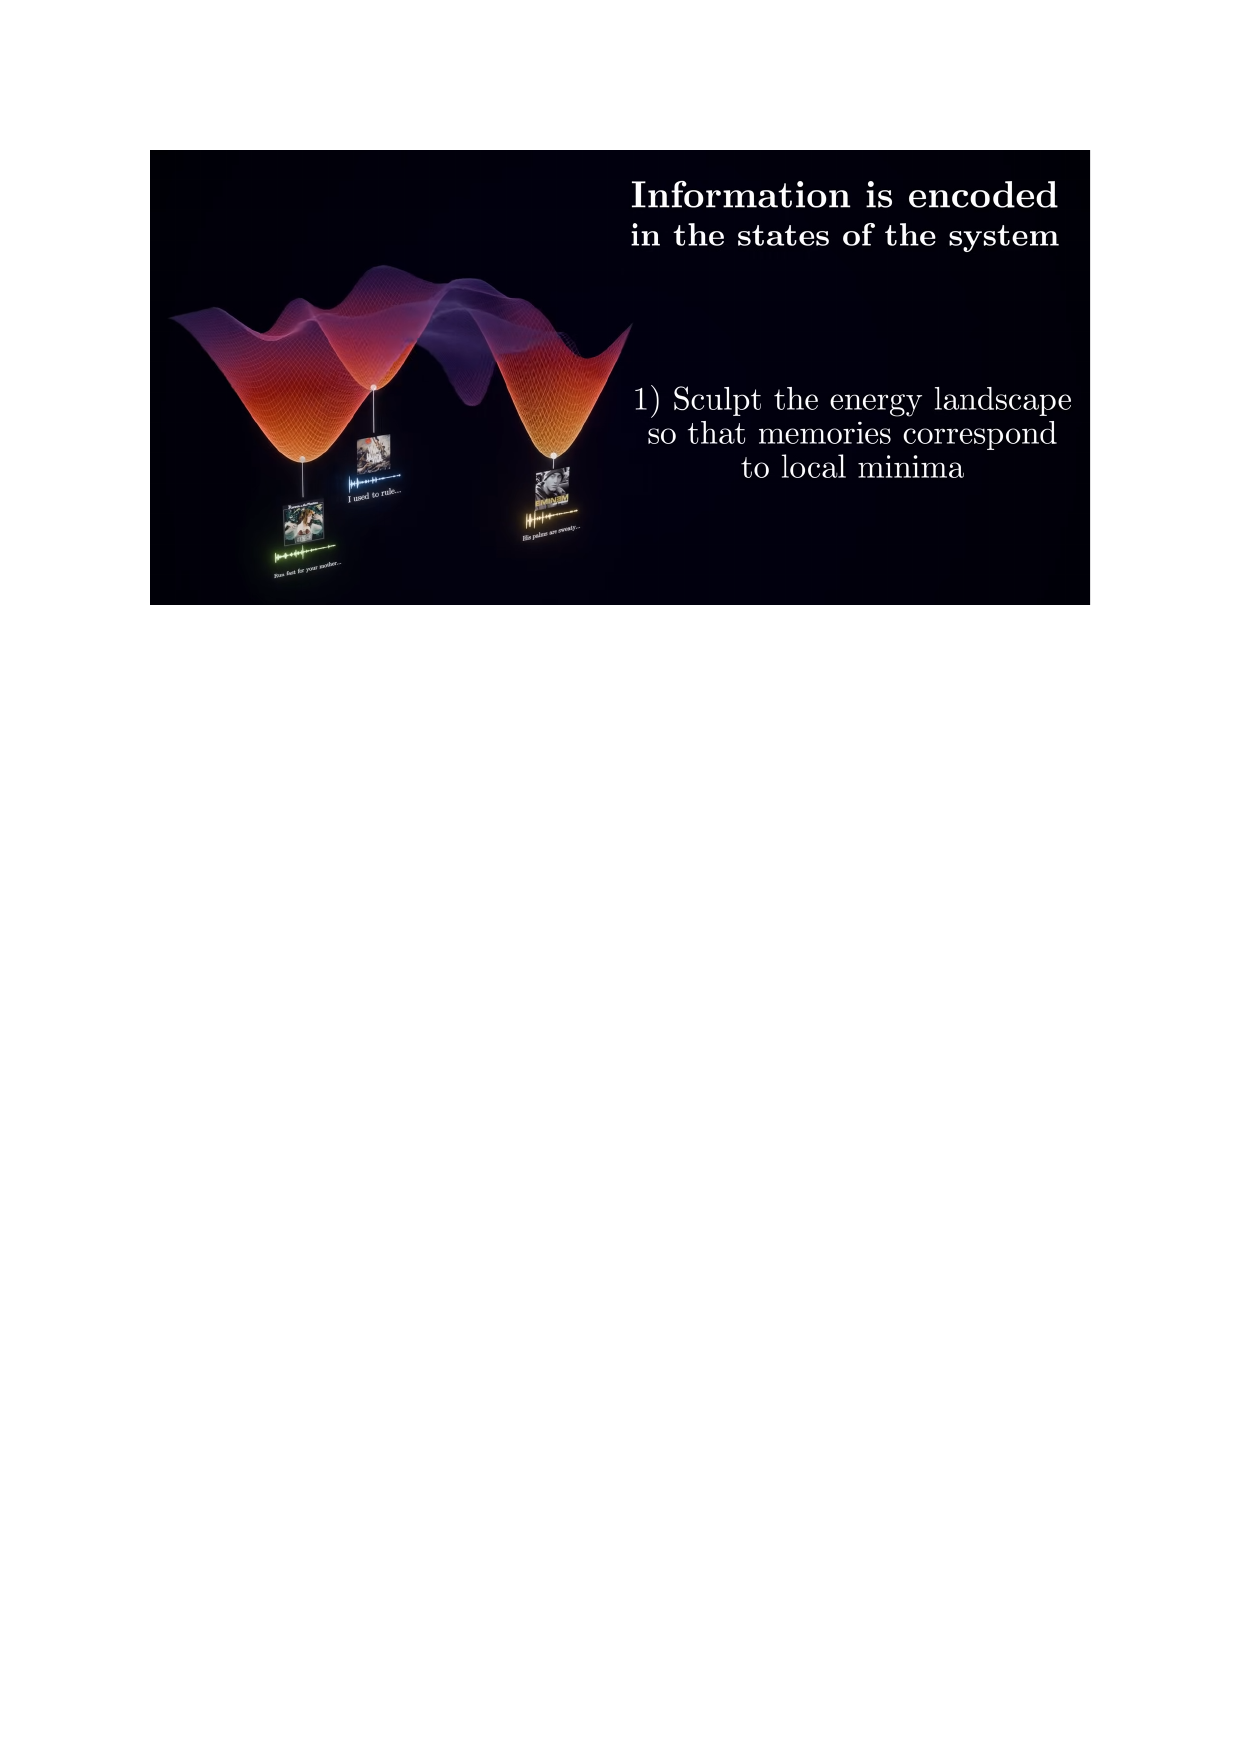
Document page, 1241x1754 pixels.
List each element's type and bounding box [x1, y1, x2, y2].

picture [150, 150, 1091, 605]
